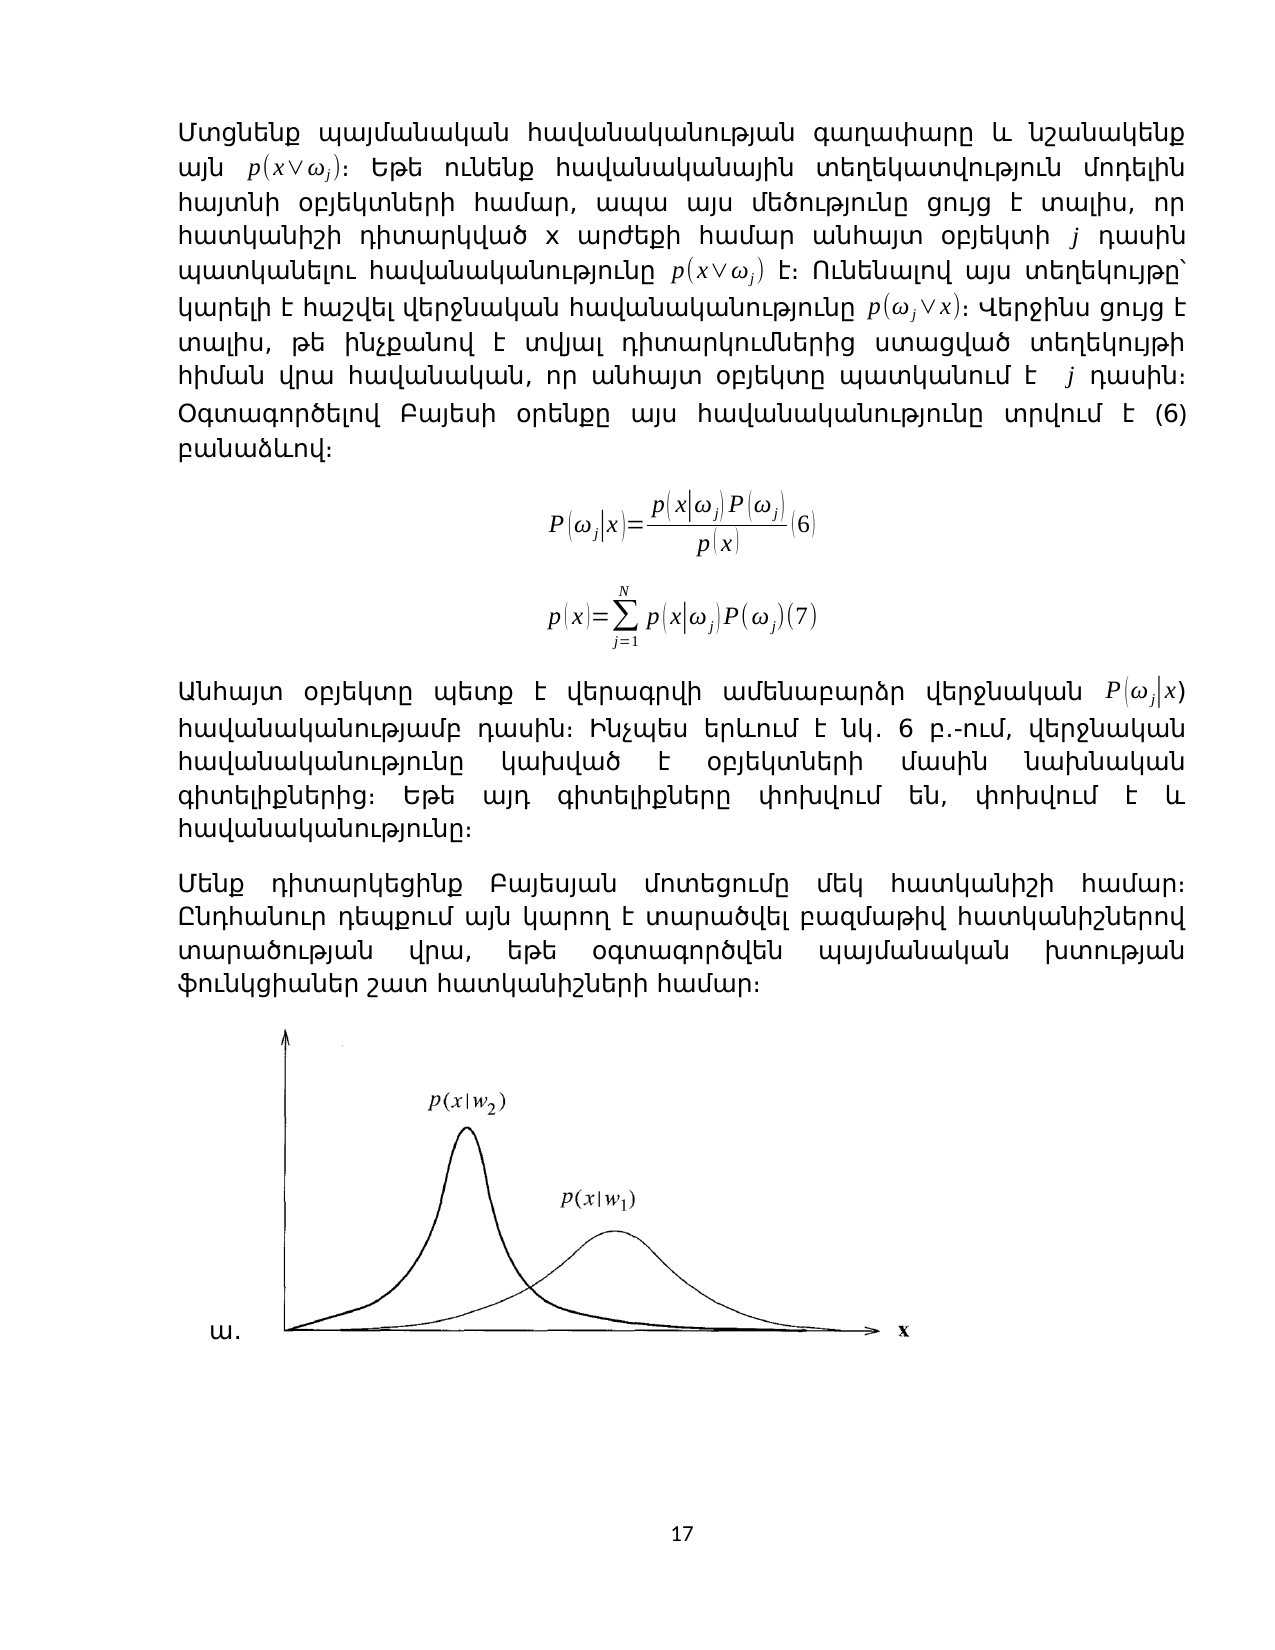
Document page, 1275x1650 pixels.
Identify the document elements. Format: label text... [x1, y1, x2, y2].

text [177, 118, 1186, 463]
picture [273, 1023, 912, 1340]
text Անհայտ օբյեկտը պետք է վերագրվի ամենաբարձր վերջնական ) հավանականությամբ դասին։ Ինչպես երևում է նկ․ 6 բ․-ում, վերջնական հավանականությունը կախված է օբյեկտների մասին նախնական գիտելիքներից։ Եթե այդ գիտելիքները փոխվում են, փոխվում է և հավանականությունը։ [177, 675, 1186, 844]
text Մենք դիտարկեցինք Բայեսյան մոտեցումը մեկ հատկանիշի համար։ Ընդհանուր դեպքում այն կարող է տարածվել բազմաթիվ հատկանիշներով տարածության վրա, եթե օգտագործվեն պայմանական խտության ֆունկցիաներ շատ հատկանիշների համար։ [177, 869, 1186, 999]
